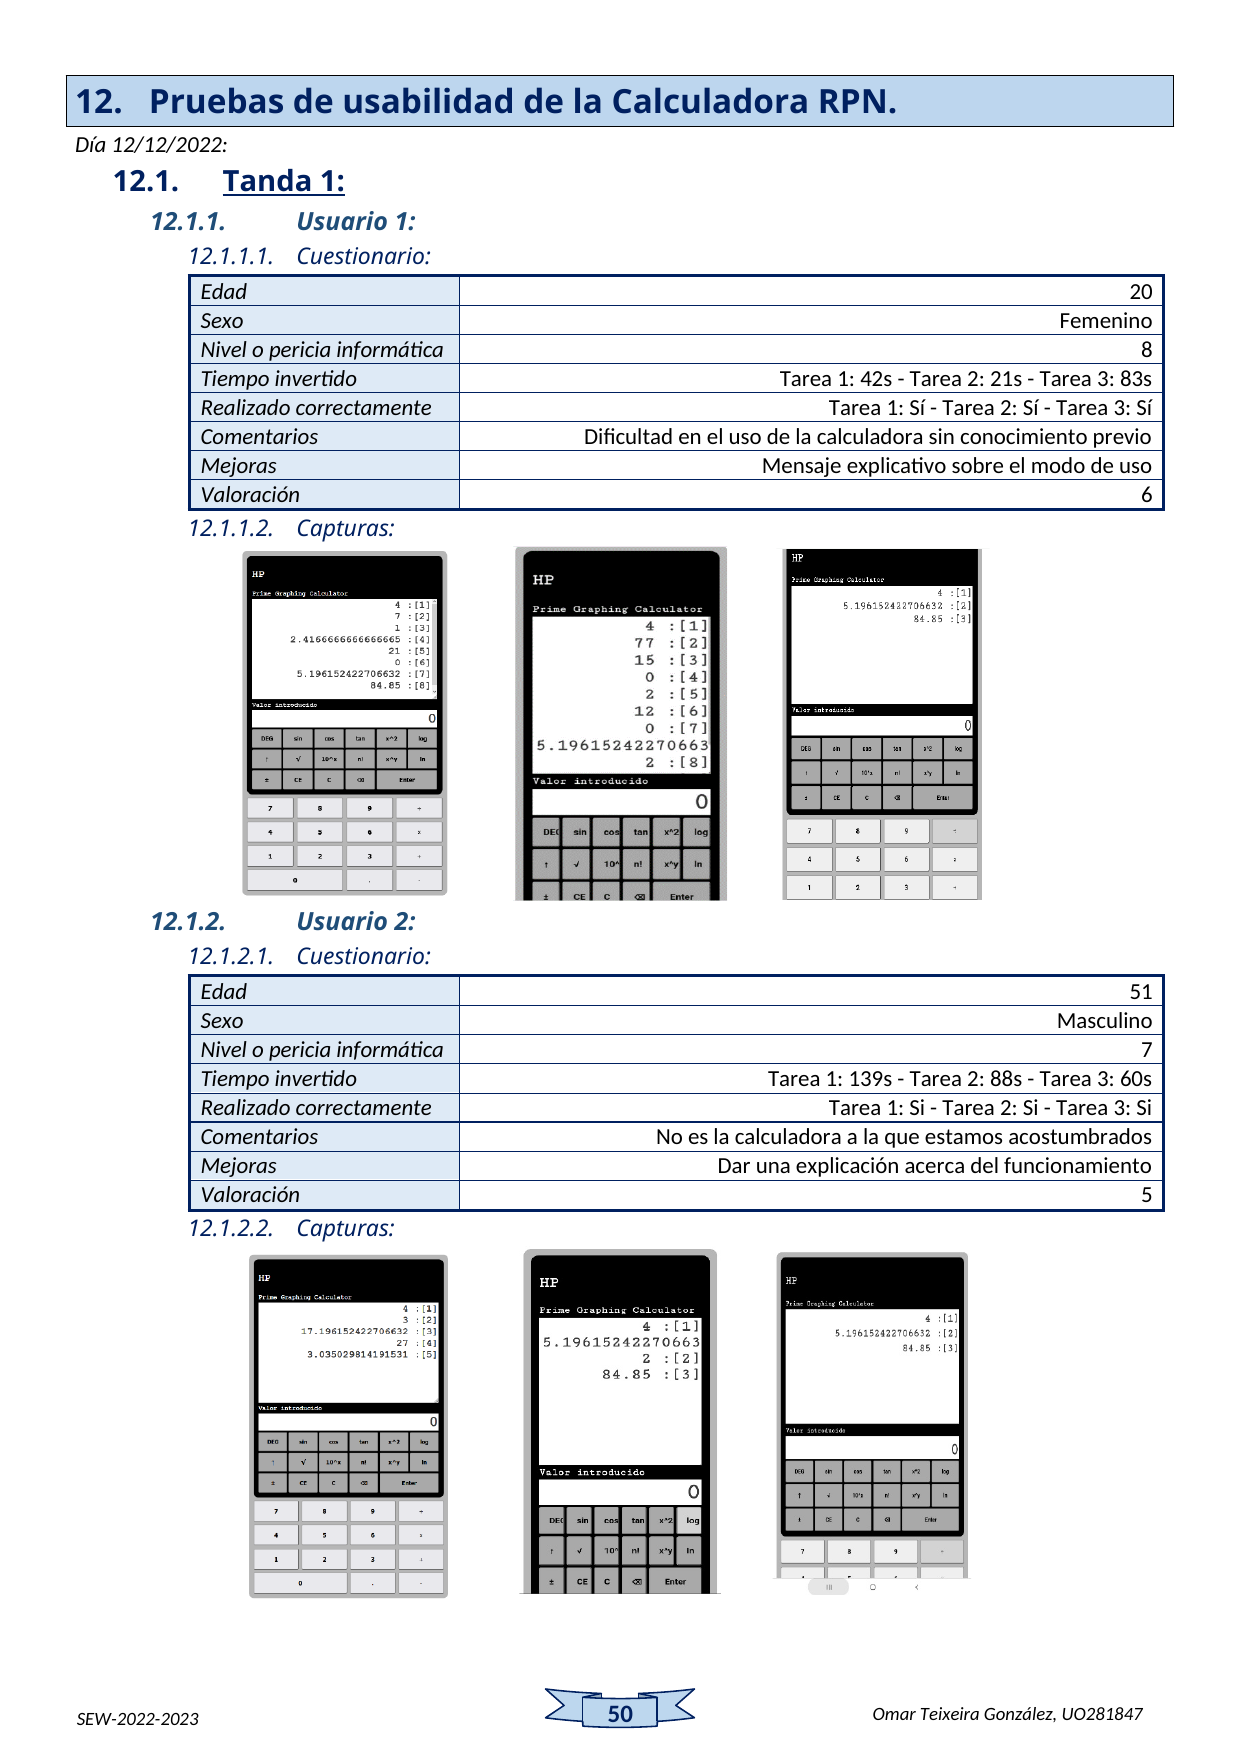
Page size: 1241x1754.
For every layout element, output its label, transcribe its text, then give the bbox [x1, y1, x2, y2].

picture [241, 1250, 454, 1601]
table_cell 8 [460, 335, 1162, 363]
subtitle Usuario 1: [150, 203, 1165, 237]
table_cell Nivel o pericia informática [191, 335, 459, 363]
table_cell Realizado correctamente [191, 393, 459, 421]
table_cell Masculino [460, 1006, 1162, 1034]
table_cell Tarea 1: 42s - Tarea 2: 21s - Tarea 3: 83s [460, 364, 1162, 392]
table_cell Sexo [191, 1006, 459, 1034]
text Día 12/12/2022: [75, 130, 1165, 158]
table_cell 6 [460, 480, 1162, 508]
table_cell Dar una explicación acerca del funcionamiento [460, 1152, 1162, 1179]
table_cell Tarea 1: Si - Tarea 2: Si - Tarea 3: Si [460, 1094, 1162, 1121]
table_cell Tarea 1: Sí - Tarea 2: Sí - Tarea 3: Sí [460, 393, 1162, 421]
table_header 51 [460, 977, 1162, 1005]
subtitle Usuario 2: [150, 903, 1165, 938]
table_cell Tarea 1: 139s - Tarea 2: 88s - Tarea 3: 60s [460, 1064, 1162, 1092]
picture [776, 546, 990, 900]
table_cell Valoración [191, 480, 459, 508]
subtitle Capturas: [187, 511, 1165, 543]
subtitle Tanda 1: [112, 160, 1165, 200]
subtitle Capturas: [187, 1212, 1165, 1243]
table_cell 5 [460, 1181, 1162, 1209]
table_cell Nivel o pericia informática [191, 1035, 459, 1063]
table_cell Mejoras [191, 451, 459, 479]
table_cell Femenino [460, 306, 1162, 334]
table_header Edad [191, 277, 459, 305]
table_cell Mensaje explicativo sobre el modo de uso [460, 451, 1162, 479]
table_cell Valoración [191, 1181, 459, 1209]
table_header 20 [460, 277, 1162, 305]
subtitle Cuestionario: [187, 240, 1165, 271]
table_cell Mejoras [191, 1152, 459, 1179]
table_cell Dificultad en el uso de la calculadora sin conocimiento previo [460, 422, 1162, 450]
table_cell Realizado correctamente [191, 1094, 459, 1121]
table_cell 7 [460, 1035, 1162, 1063]
picture [772, 1246, 972, 1595]
picture [513, 546, 728, 901]
table_header Edad [191, 977, 459, 1005]
picture [519, 1246, 721, 1594]
table_cell Tiempo invertido [191, 364, 459, 392]
picture [237, 546, 452, 900]
table_cell Comentarios [191, 422, 459, 450]
table_cell Comentarios [191, 1123, 459, 1151]
table_cell Tiempo invertido [191, 1064, 459, 1092]
subtitle Cuestionario: [187, 940, 1165, 972]
table_cell No es la calculadora a la que estamos acostumbrados [460, 1123, 1162, 1151]
table_cell Sexo [191, 306, 459, 334]
subtitle Pruebas de usabilidad de la Calculadora RPN. [67, 76, 1173, 126]
